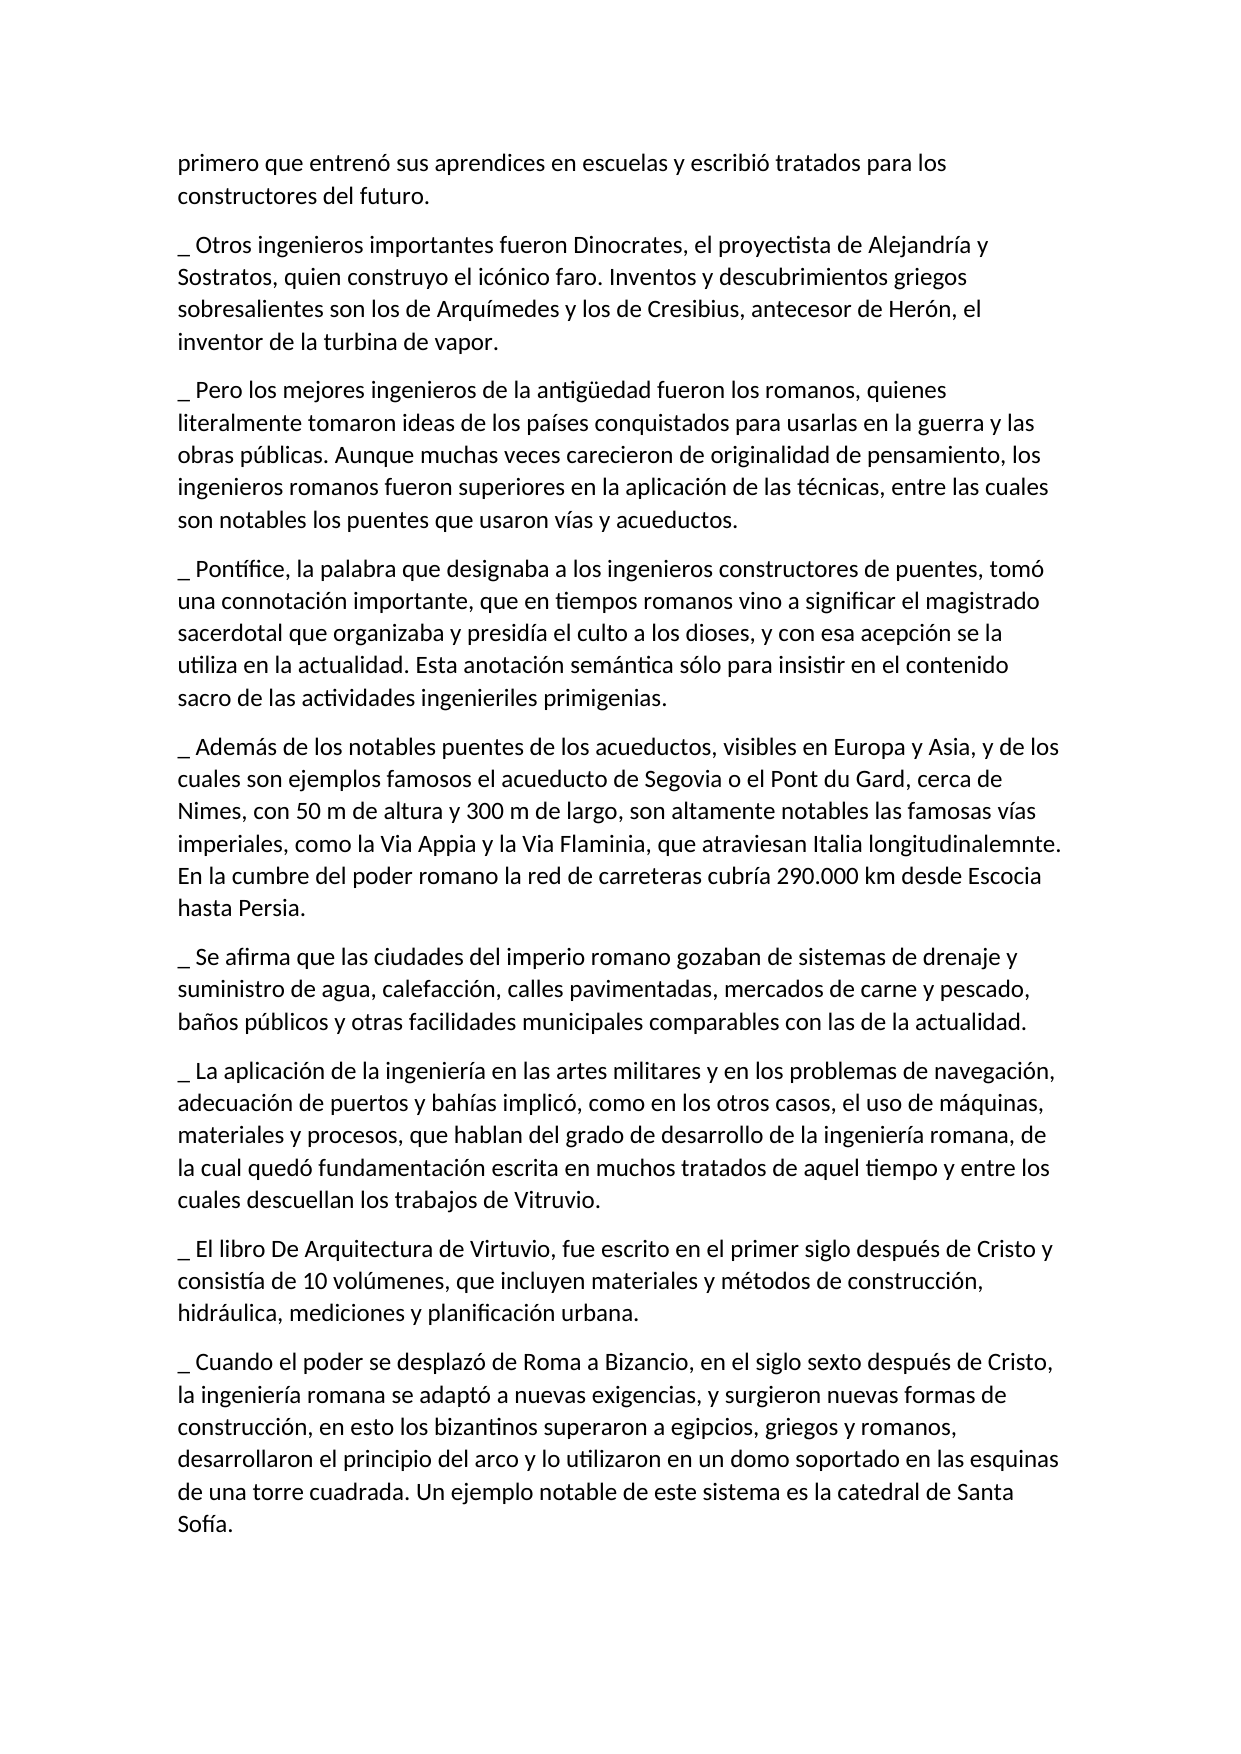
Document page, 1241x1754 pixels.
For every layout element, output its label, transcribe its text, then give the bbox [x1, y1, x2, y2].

text _ Además de los notables puentes de los acueductos, visibles en Europa y Asia, y de los cuales son ejemplos famosos el acueducto de Segovia o el Pont du Gard, cerca de Nimes, con 50 m de altura y 300 m de largo, son altamente notables las famosas vías imperiales, como la Via Appia y la Via Flaminia, que atraviesan Italia longitudinalemnte. En la cumbre del poder romano la red de carreteras cubría 290.000 km desde Escocia hasta Persia. [177, 731, 1063, 923]
text _ El libro De Arquitectura de Virtuvio, fue escrito en el primer siglo después de Cristo y consistía de 10 volúmenes, que incluyen materiales y métodos de construcción, hidráulica, mediciones y planificación urbana. [177, 1233, 1063, 1328]
text _ Se afirma que las ciudades del imperio romano gozaban de sistemas de drenaje y suministro de agua, calefacción, calles pavimentadas, mercados de carne y pescado, baños públicos y otras facilidades municipales comparables con las de la actualidad. [177, 941, 1063, 1036]
text _ La aplicación de la ingeniería en las artes militares y en los problemas de navegación, adecuación de puertos y bahías implicó, como en los otros casos, el uso de máquinas, materiales y procesos, que hablan del grado de desarrollo de la ingeniería romana, de la cual quedó fundamentación escrita en muchos tratados de aquel tiempo y entre los cuales descuellan los trabajos de Vitruvio. [177, 1055, 1063, 1214]
text _ Cuando el poder se desplazó de Roma a Bizancio, en el siglo sexto después de Cristo, la ingeniería romana se adaptó a nuevas exigencias, y surgieron nuevas formas de construcción, en esto los bizantinos superaron a egipcios, griegos y romanos, desarrollaron el principio del arco y lo utilizaron en un domo soportado en las esquinas de una torre cuadrada. Un ejemplo notable de este sistema es la catedral de Santa Sofía. [177, 1347, 1063, 1538]
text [177, 148, 1063, 210]
text _ Otros ingenieros importantes fueron Dinocrates, el proyectista de Alejandría y Sostratos, quien construyo el icónico faro. Inventos y descubrimientos griegos sobresalientes son los de Arquímedes y los de Cresibius, antecesor de Herón, el inventor de la turbina de vapor. [177, 229, 1063, 356]
text _ Pero los mejores ingenieros de la antigüedad fueron los romanos, quienes literalmente tomaron ideas de los países conquistados para usarlas en la guerra y las obras públicas. Aunque muchas veces carecieron de originalidad de pensamiento, los ingenieros romanos fueron superiores en la aplicación de las técnicas, entre las cuales son notables los puentes que usaron vías y acueductos. [177, 375, 1063, 534]
text _ Pontífice, la palabra que designaba a los ingenieros constructores de puentes, tomó una connotación importante, que en tiempos romanos vino a significar el magistrado sacerdotal que organizaba y presidía el culto a los dioses, y con esa acepción se la utiliza en la actualidad. Esta anotación semántica sólo para insistir en el contenido sacro de las actividades ingenieriles primigenias. [177, 553, 1063, 712]
